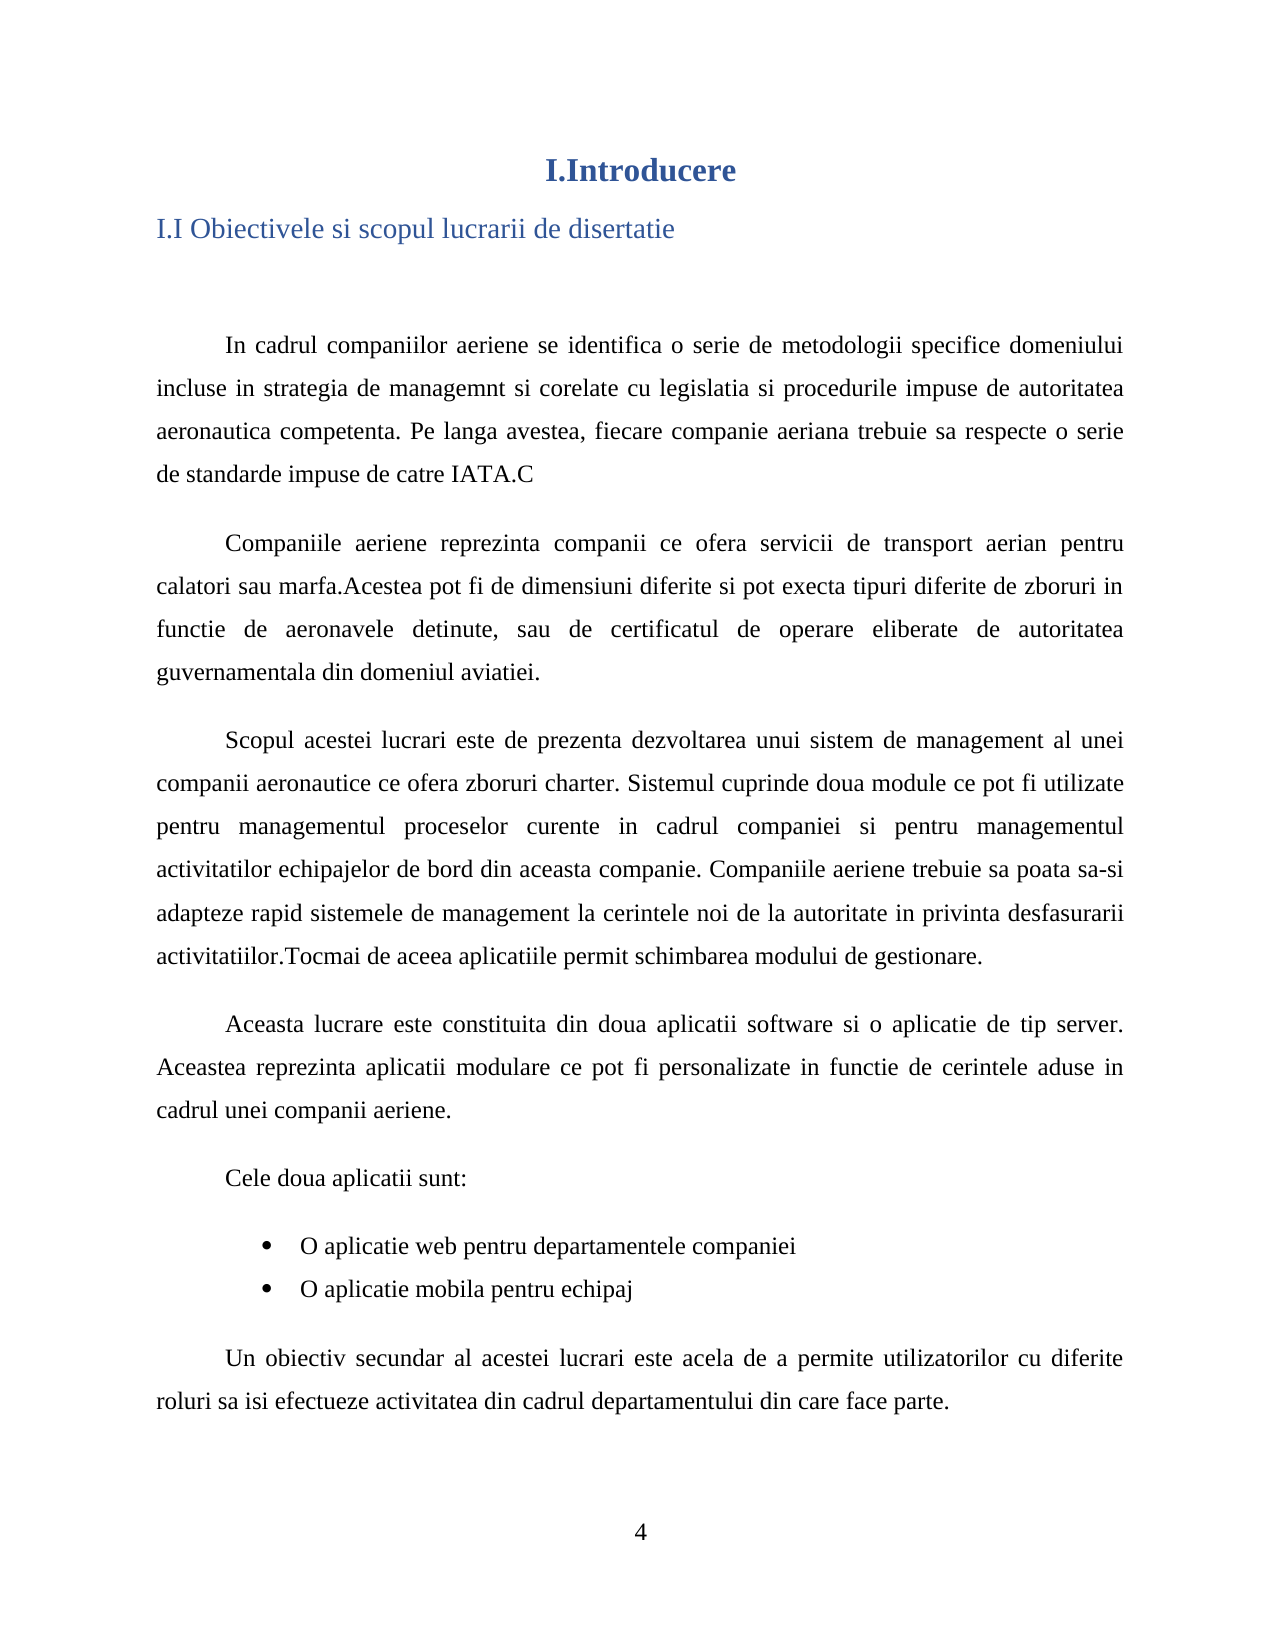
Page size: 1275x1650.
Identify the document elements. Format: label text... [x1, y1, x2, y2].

list O aplicatie web pentru departamentele companiei [262, 1231, 1125, 1260]
text Cele doua aplicatii sunt: [156, 1163, 1125, 1192]
text In cadrul companiilor aeriene se identifica o serie de metodologii specifice domeniului incluse in strategia de managemnt si corelate cu legislatia si procedurile impuse de autoritatea aeronautica competenta. Pe langa avestea, fiecare companie aeriana trebuie sa respecte o serie de standarde impuse de catre IATA.C [156, 330, 1125, 488]
text Scopul acestei lucrari este de prezenta dezvoltarea unui sistem de management al unei companii aeronautice ce ofera zboruri charter. Sistemul cuprinde doua module ce pot fi utilizate pentru managementul proceselor curente in cadrul companiei si pentru managementul activitatilor echipajelor de bord din aceasta companie. Companiile aeriene trebuie sa poata sa-si adapteze rapid sistemele de management la cerintele noi de la autoritate in privinta desfasurarii activitatiilor.Tocmai de aceea aplicatiile permit schimbarea modului de gestionare. [156, 725, 1125, 969]
list O aplicatie mobila pentru echipaj [262, 1274, 1125, 1303]
subtitle I.Introducere [156, 150, 1125, 188]
text Un obiectiv secundar al acestei lucrari este acela de a permite utilizatorilor cu diferite roluri sa isi efectueze activitatea din cadrul departamentului din care face parte. [156, 1343, 1125, 1414]
subtitle I.I Obiectivele si scopul lucrarii de disertatie [156, 212, 1125, 245]
text Companiile aeriene reprezinta companii ce ofera servicii de transport aerian pentru calatori sau marfa.Acestea pot fi de dimensiuni diferite si pot execta tipuri diferite de zboruri in functie de aeronavele detinute, sau de certificatul de operare eliberate de autoritatea guvernamentala din domeniul aviatiei. [156, 528, 1125, 686]
text Aceasta lucrare este constituita din doua aplicatii software si o aplicatie de tip server. Aceastea reprezinta aplicatii modulare ce pot fi personalizate in functie de cerintele aduse in cadrul unei companii aeriene. [156, 1009, 1125, 1124]
